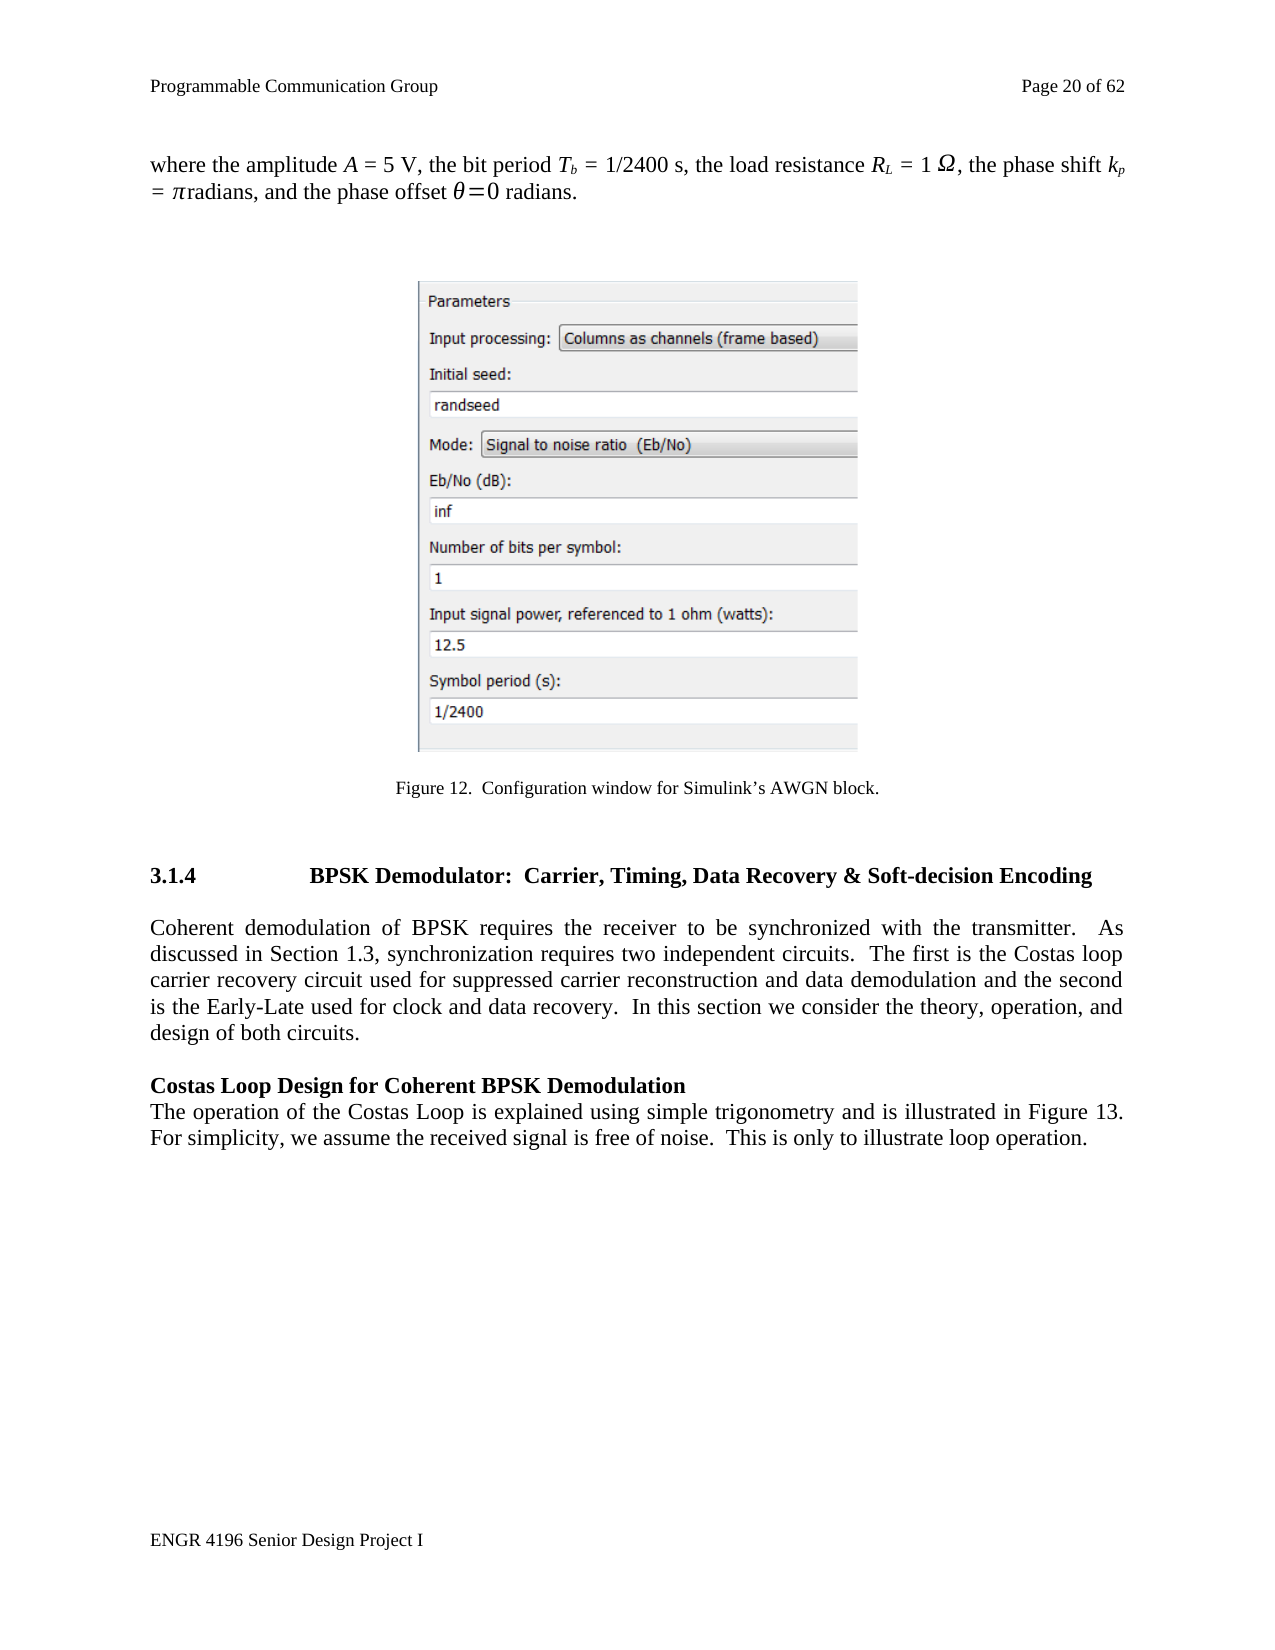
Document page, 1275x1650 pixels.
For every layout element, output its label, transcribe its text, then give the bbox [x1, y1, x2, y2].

text The operation of the Costas Loop is explained using simple trigonometry and is illustrated in Figure 13. For simplicity, we assume the received signal is free of noise. This is only to illustrate loop operation. [150, 1098, 1125, 1151]
text where the amplitude A = 5 V, the bit period Tb = 1/2400 s, the load resistance RL = 1 , the phase shift kp = radians, and the phase offset radians. [150, 150, 1125, 205]
text Coherent demodulation of BPSK requires the receiver to be synchronized with the transmitter. As discussed in Section 1.3, synchronization requires two independent circuits. The first is the Costas loop carrier recovery circuit used for suppressed carrier reconstruction and data demodulation and the second is the Early-Late used for clock and data recovery. In this section we consider the theory, operation, and design of both circuits. [150, 914, 1125, 1045]
subtitle 3.1.4 BPSK Demodulator: Carrier, Timing, Data Recovery & Soft-decision Encoding [150, 862, 1125, 889]
text Figure 12. Configuration window for Simulink’s AWGN block. [150, 777, 1125, 798]
text Costas Loop Design for Coherent BPSK Demodulation [150, 1072, 1125, 1098]
picture [417, 281, 858, 752]
